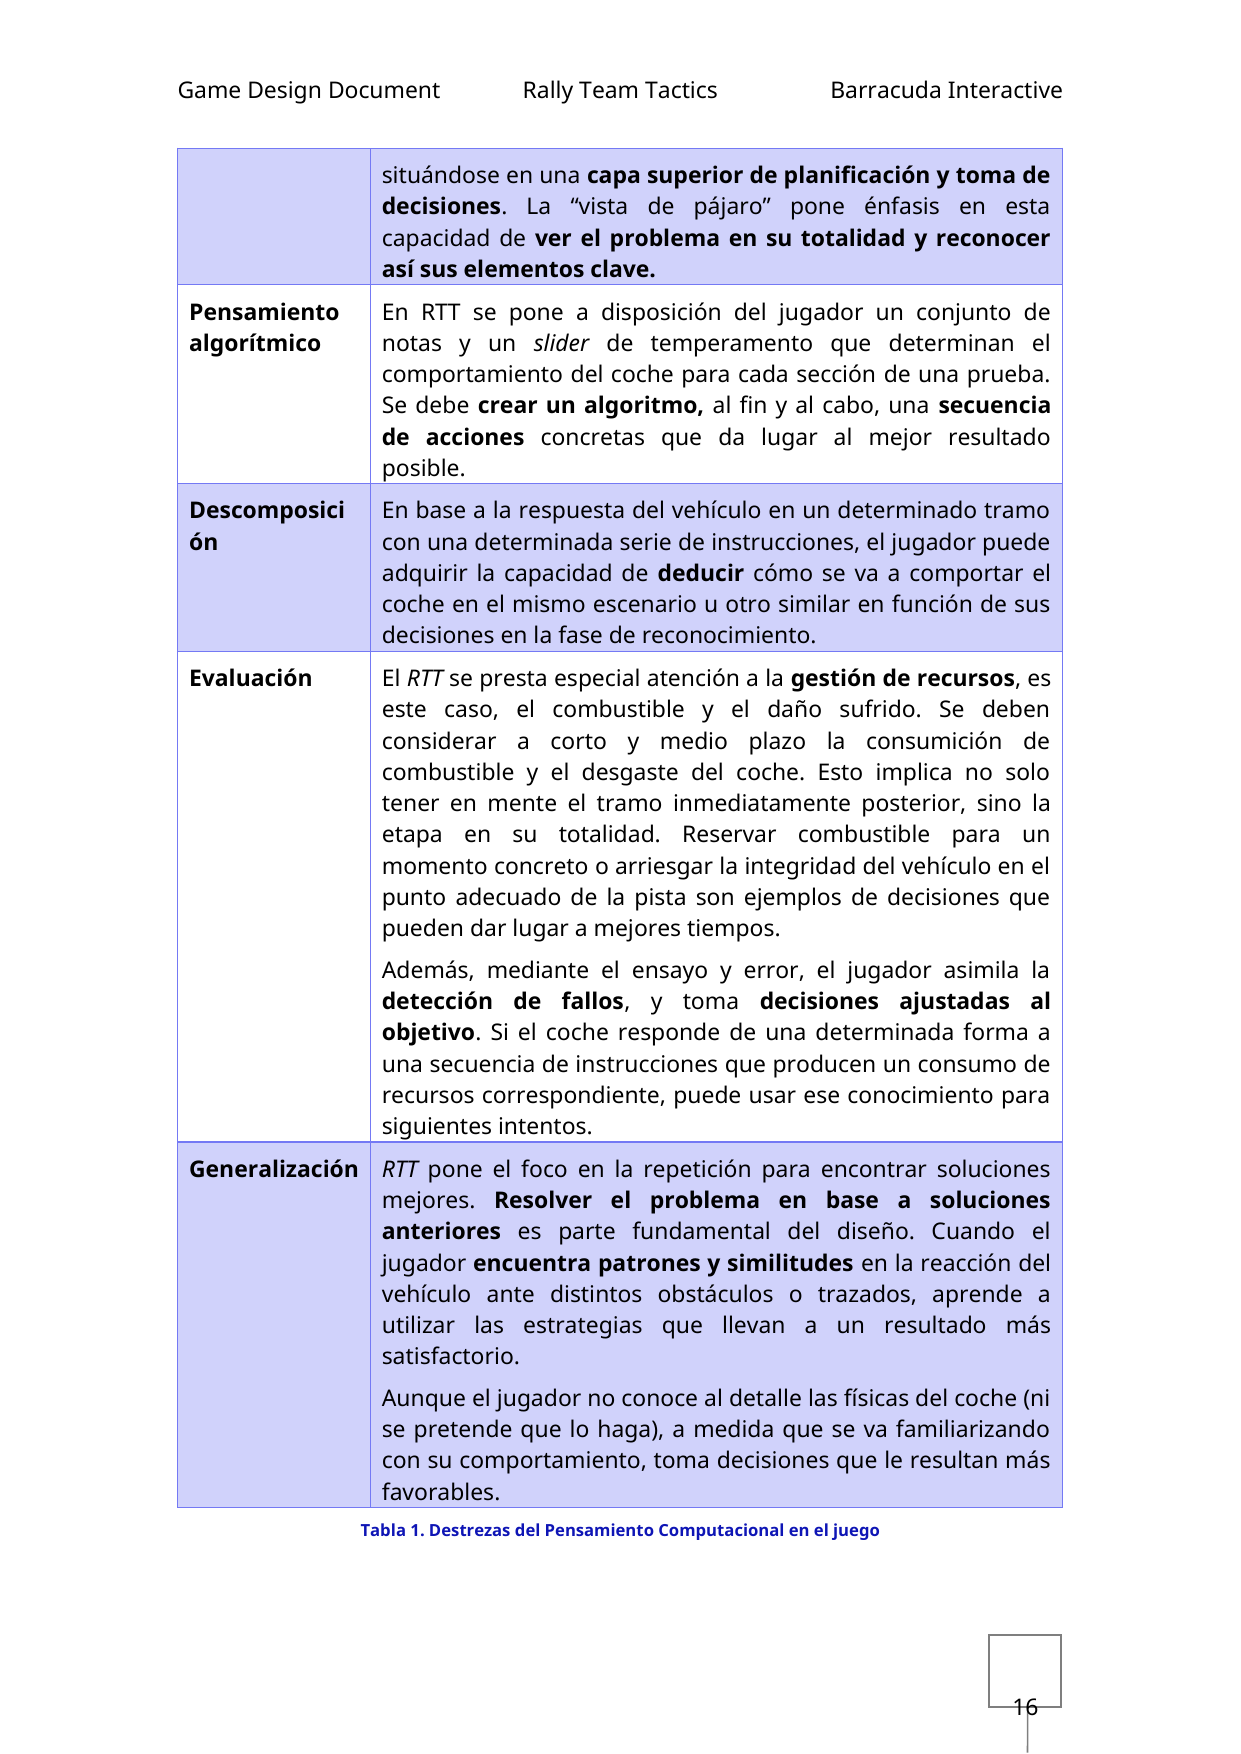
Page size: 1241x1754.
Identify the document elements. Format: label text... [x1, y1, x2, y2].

table_cell Generalización [178, 1143, 370, 1507]
table_cell En RTT se pone a disposición del jugador un conjunto de notas y un slider de temperamento que determinan el comportamiento del coche para cada sección de una prueba. Se debe crear un algoritmo, al fin y al cabo, una secuencia de acciones concretas que da lugar al mejor resultado posible. [371, 285, 1062, 483]
table_cell Pensamiento algorítmico [178, 285, 370, 483]
table_cell Abstracción [178, 149, 370, 284]
table_cell Evaluación [178, 652, 370, 1141]
table_cell RTT pone el foco en la repetición para encontrar soluciones mejores. Resolver el problema en base a soluciones anteriores es parte fundamental del diseño. Cuando el jugador encuentra patrones y similitudes en la reacción del vehículo ante distintos obstáculos o trazados, aprende a utilizar las estrategias que llevan a un resultado más satisfactorio. Aunque el jugador no conoce al detalle las físicas del coche (ni se pretende que lo haga), a medida que se va familiarizando con su comportamiento, toma decisiones que le resultan más favorables. [371, 1143, 1062, 1507]
table_cell Descomposición [178, 484, 370, 651]
table_cell En base a la respuesta del vehículo en un determinado tramo con una determinada serie de instrucciones, el jugador puede adquirir la capacidad de deducir cómo se va a comportar el coche en el mismo escenario u otro similar en función de sus decisiones en la fase de reconocimiento. [371, 484, 1062, 651]
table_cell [371, 149, 1062, 284]
table_cell El RTT se presta especial atención a la gestión de recursos, es este caso, el combustible y el daño sufrido. Se deben considerar a corto y medio plazo la consumición de combustible y el desgaste del coche. Esto implica no solo tener en mente el tramo inmediatamente posterior, sino la etapa en su totalidad. Reservar combustible para un momento concreto o arriesgar la integridad del vehículo en el punto adecuado de la pista son ejemplos de decisiones que pueden dar lugar a mejores tiempos. Además, mediante el ensayo y error, el jugador asimila la detección de fallos, y toma decisiones ajustadas al objetivo. Si el coche responde de una determinada forma a una secuencia de instrucciones que producen un consumo de recursos correspondiente, puede usar ese conocimiento para siguientes intentos. [371, 652, 1062, 1141]
